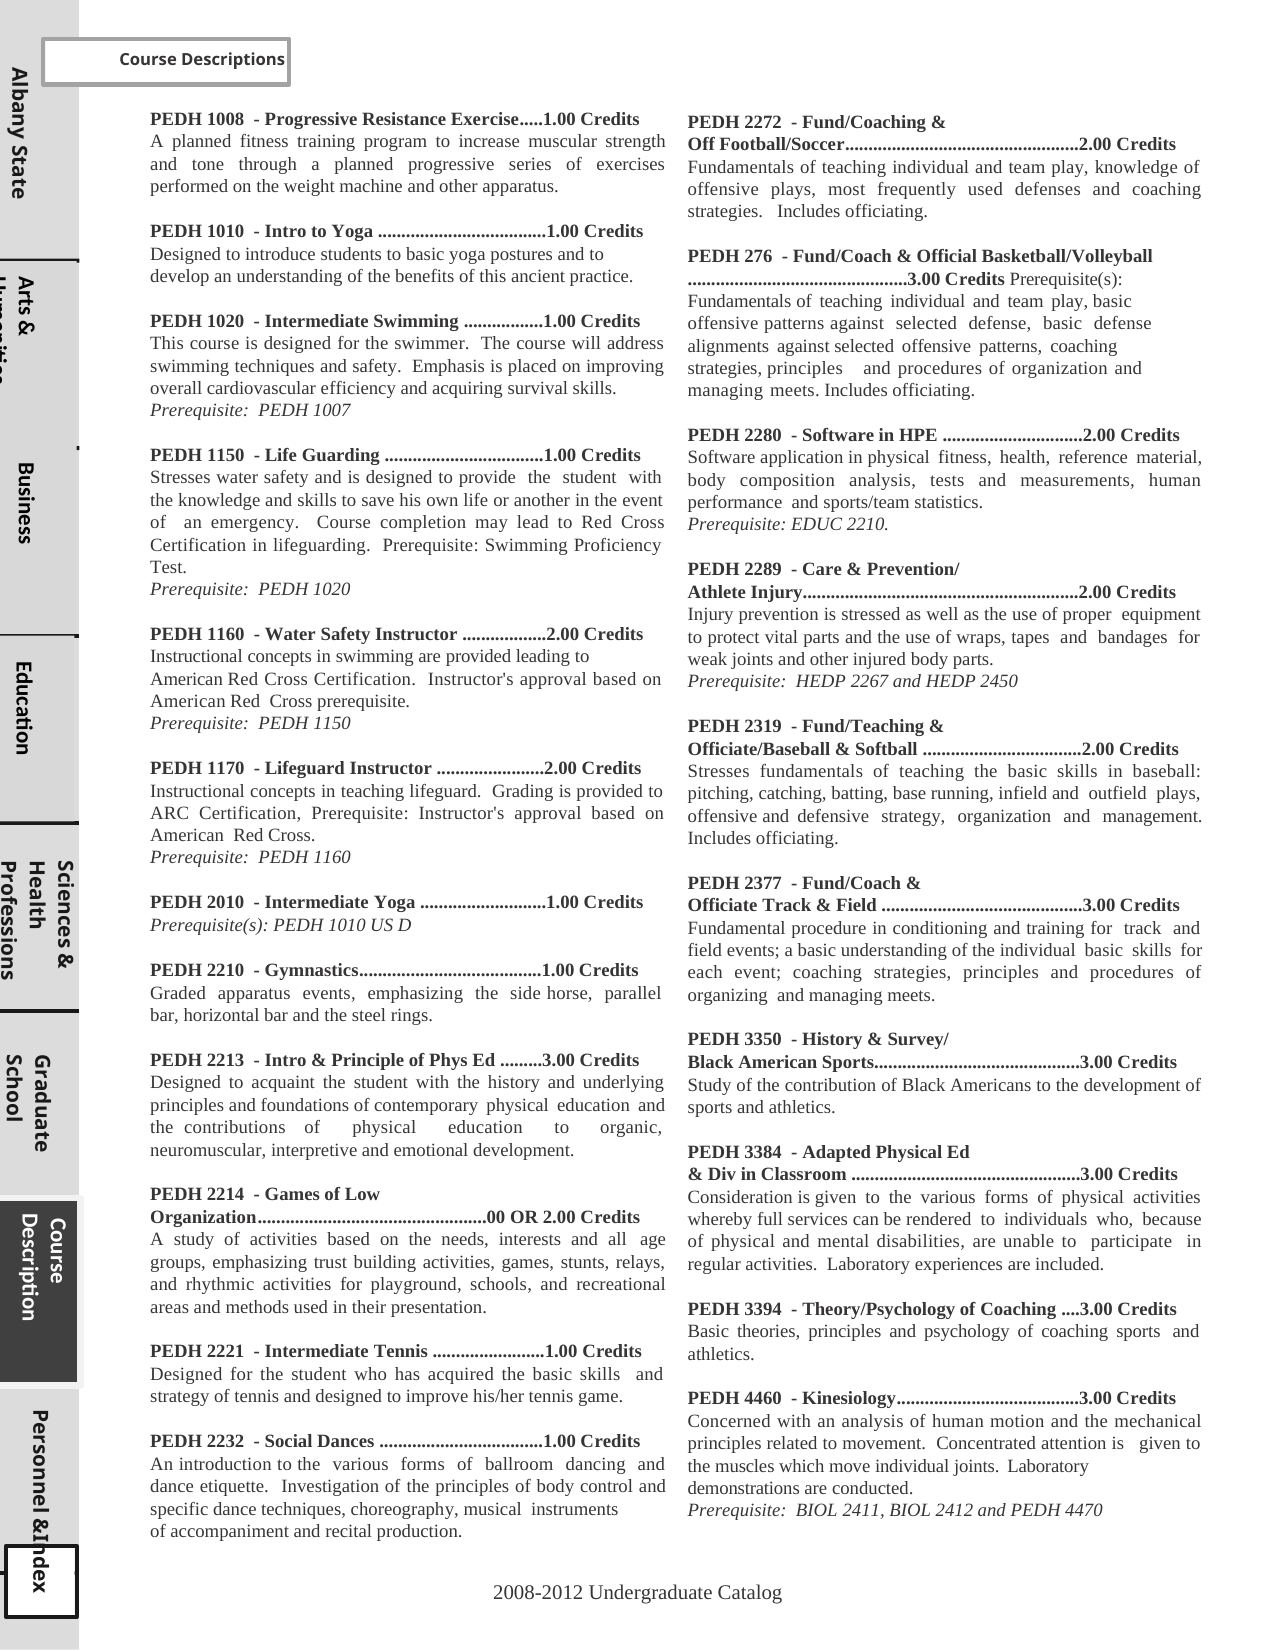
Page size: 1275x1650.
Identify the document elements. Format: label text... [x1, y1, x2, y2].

text PEDH 1160 - Water Safety Instructor ..................2.00 Credits Instructional concepts in swimming are provided leading to American Red Cross Certification. Instructor's approval based on American Red Cross prerequisite. [150, 623, 666, 712]
text PEDH 2010 - Intermediate Yoga ...........................1.00 Credits [150, 891, 662, 913]
text PEDH 276 - Fund/Coach & Official Basketball/Volleyball ...............................................3.00 Credits Prerequisite(s): Fundamentals of teaching individual and team play, basic offensive patterns against selected defense, basic defense alignments against selected offensive patterns, coaching strategies, principles and procedures of organization and managing meets. Includes officiating. [687, 245, 1203, 401]
text PEDH 1150 - Life Guarding ..................................1.00 Credits Stresses water safety and is designed to provide the student with the knowledge and skills to save his own life or another in the event of an emergency. Course completion may lead to Red Cross Certification in lifeguarding. Prerequisite: Swimming Proficiency Test. [150, 444, 666, 577]
text Prerequisite: EDUC 2210. [687, 513, 1212, 535]
text PEDH 2214 - Games of Low [150, 1183, 662, 1204]
text PEDH 2232 - Social Dances ...................................1.00 Credits [150, 1430, 662, 1452]
text of accompaniment and recital production. [150, 1520, 662, 1542]
text PEDH 2319 - Fund/Teaching & [687, 715, 1212, 737]
text Prerequisite: PEDH 1160 [150, 847, 662, 868]
text PEDH 4460 - Kinesiology.......................................3.00 Credits Concerned with an analysis of human motion and the mechanical principles related to movement. Concentrated attention is given to the muscles which move individual joints. Laboratory demonstrations are conducted. [687, 1387, 1203, 1498]
text PEDH 1020 - Intermediate Swimming .................1.00 Credits This course is designed for the swimmer. The course will address swimming techniques and safety. Emphasis is placed on improving overall cardiovascular efficiency and acquiring survival skills. Prerequisite: PEDH 1007 [150, 310, 666, 421]
text Prerequisite: PEDH 1150 [150, 712, 662, 734]
text & Div in Classroom .................................................3.00 Credits Consideration is given to the various forms of physical activities whereby full services can be rendered to individuals who, because of physical and mental disabilities, are unable to participate in regular activities. Laboratory experiences are included. [687, 1163, 1203, 1274]
text PEDH 3350 - History & Survey/ [687, 1028, 1212, 1050]
text Prerequisite(s): PEDH 1010 US D [150, 914, 662, 936]
text Prerequisite: HEDP 2267 and HEDP 2450 [687, 670, 1212, 692]
text PEDH 1008 - Progressive Resistance Exercise.....1.00 Credits [150, 108, 662, 129]
text PEDH 2272 - Fund/Coaching & [687, 111, 1212, 132]
text Officiate/Baseball & Softball ..................................2.00 Credits Stresses fundamentals of teaching the basic skills in baseball: pitching, catching, batting, base running, infield and outfield plays, offensive and defensive strategy, organization and management. Includes officiating. [687, 737, 1203, 849]
text PEDH 3394 - Theory/Psychology of Coaching ....3.00 Credits Basic theories, principles and psychology of coaching sports and athletics. [687, 1297, 1203, 1364]
text PEDH 2280 - Software in HPE ..............................2.00 Credits Software application in physical fitness, health, reference material, body composition analysis, tests and measurements, human performance and sports/team statistics. [687, 424, 1203, 513]
text Prerequisite: PEDH 1020 [150, 578, 662, 600]
text PEDH 1170 - Lifeguard Instructor .......................2.00 Credits Instructional concepts in teaching lifeguard. Grading is provided to ARC Certification, Prerequisite: Instructor's approval based on American Red Cross. [150, 757, 666, 846]
text Course Descriptions [119, 49, 1212, 69]
text Black American Sports............................................3.00 Credits Study of the contribution of Black Americans to the development of sports and athletics. [687, 1051, 1203, 1118]
text Organization.................................................00 OR 2.00 Credits [150, 1206, 662, 1227]
text A study of activities based on the needs, interests and all age groups, emphasizing trust building activities, games, stunts, relays, and rhythmic activities for playground, schools, and recreational areas and methods used in their presentation. [150, 1228, 666, 1317]
text A planned fitness training program to increase muscular strength and tone through a planned progressive series of exercises performed on the weight machine and other apparatus. [150, 130, 666, 197]
text PEDH 1010 - Intro to Yoga ....................................1.00 Credits Designed to introduce students to basic yoga postures and to develop an understanding of the benefits of this ancient practice. [150, 220, 666, 287]
text PEDH 2377 - Fund/Coach & [687, 872, 1212, 893]
text Officiate Track & Field ...........................................3.00 Credits Fundamental procedure in conditioning and training for track and field events; a basic understanding of the individual basic skills for each event; coaching strategies, principles and procedures of organizing and managing meets. [687, 894, 1203, 1005]
text Athlete Injury...........................................................2.00 Credits Injury prevention is stressed as well as the use of proper equipment to protect vital parts and the use of wraps, tapes and bandages for weak joints and other injured body parts. [687, 581, 1203, 669]
text PEDH 2210 - Gymnastics.......................................1.00 Credits Graded apparatus events, emphasizing the side horse, parallel bar, horizontal bar and the steel rings. [150, 959, 666, 1026]
text Prerequisite: BIOL 2411, BIOL 2412 and PEDH 4470 [687, 1499, 1212, 1521]
text PEDH 3384 - Adapted Physical Ed [687, 1141, 1212, 1162]
text 2008-2012 Undergraduate Catalog [493, 1580, 1212, 1604]
text PEDH 2213 - Intro & Principle of Phys Ed .........3.00 Credits Designed to acquaint the student with the history and underlying principles and foundations of contemporary physical education and the contributions of physical education to organic, neuromuscular, interpretive and emotional development. [150, 1049, 666, 1160]
text Off Football/Soccer..................................................2.00 Credits Fundamentals of teaching individual and team play, knowledge of offensive plays, most frequently used defenses and coaching strategies. Includes officiating. [687, 133, 1203, 222]
text PEDH 2221 - Intermediate Tennis ........................1.00 Credits Designed for the student who has acquired the basic skills and strategy of tennis and designed to improve his/her tennis game. [150, 1340, 666, 1407]
text PEDH 2289 - Care & Prevention/ [687, 558, 1212, 580]
text An introduction to the various forms of ballroom dancing and dance etiquette. Investigation of the principles of body control and specific dance techniques, choreography, musical instruments [150, 1453, 666, 1519]
